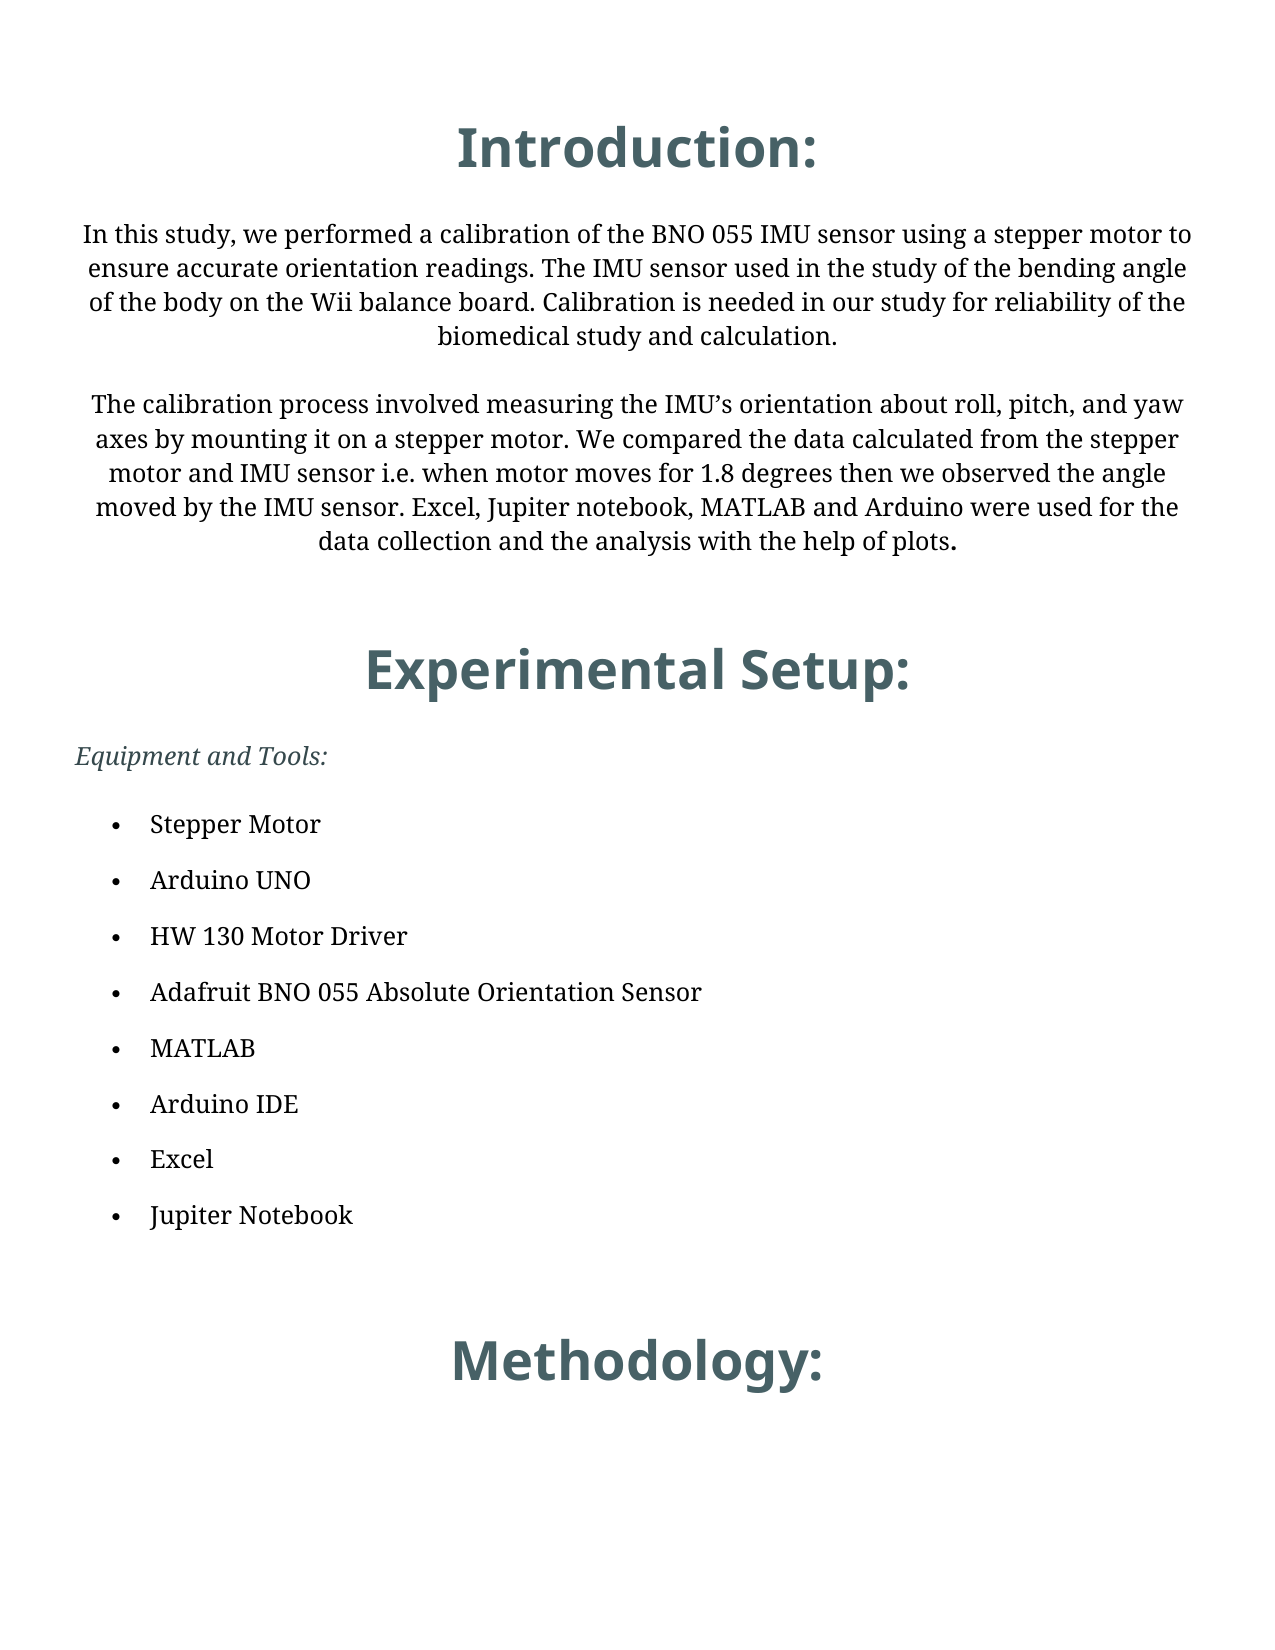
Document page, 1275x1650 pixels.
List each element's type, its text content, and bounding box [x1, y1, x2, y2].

list Adafruit BNO 055 Absolute Orientation Sensor [112, 975, 1200, 1009]
subtitle The calibration process involved measuring the IMU’s orientation about roll, pitch, and yaw axes by mounting it on a stepper motor. We compared the data calculated from the stepper motor and IMU sensor i.e. when motor moves for 1.8 degrees then we observed the angle moved by the IMU sensor. Excel, Jupiter notebook, MATLAB and Arduino were used for the data collection and the analysis with the help of plots. [75, 387, 1200, 557]
subtitle In this study, we performed a calibration of the BNO 055 IMU sensor using a stepper motor to ensure accurate orientation readings. The IMU sensor used in the study of the bending angle of the body on the Wii balance board. Calibration is needed in our study for reliability of the biomedical study and calculation. [75, 217, 1200, 353]
list Excel [112, 1142, 1200, 1176]
list Stepper Motor [112, 807, 1200, 841]
text Equipment and Tools: [75, 739, 1200, 773]
subtitle Introduction: [75, 109, 1200, 183]
list Arduino UNO [112, 863, 1200, 897]
list Jupiter Notebook [112, 1198, 1200, 1232]
subtitle Experimental Setup: [75, 631, 1200, 705]
list MATLAB [112, 1031, 1200, 1064]
list HW 130 Motor Driver [112, 919, 1200, 953]
list Arduino IDE [112, 1086, 1200, 1120]
subtitle Methodology: [75, 1322, 1200, 1396]
